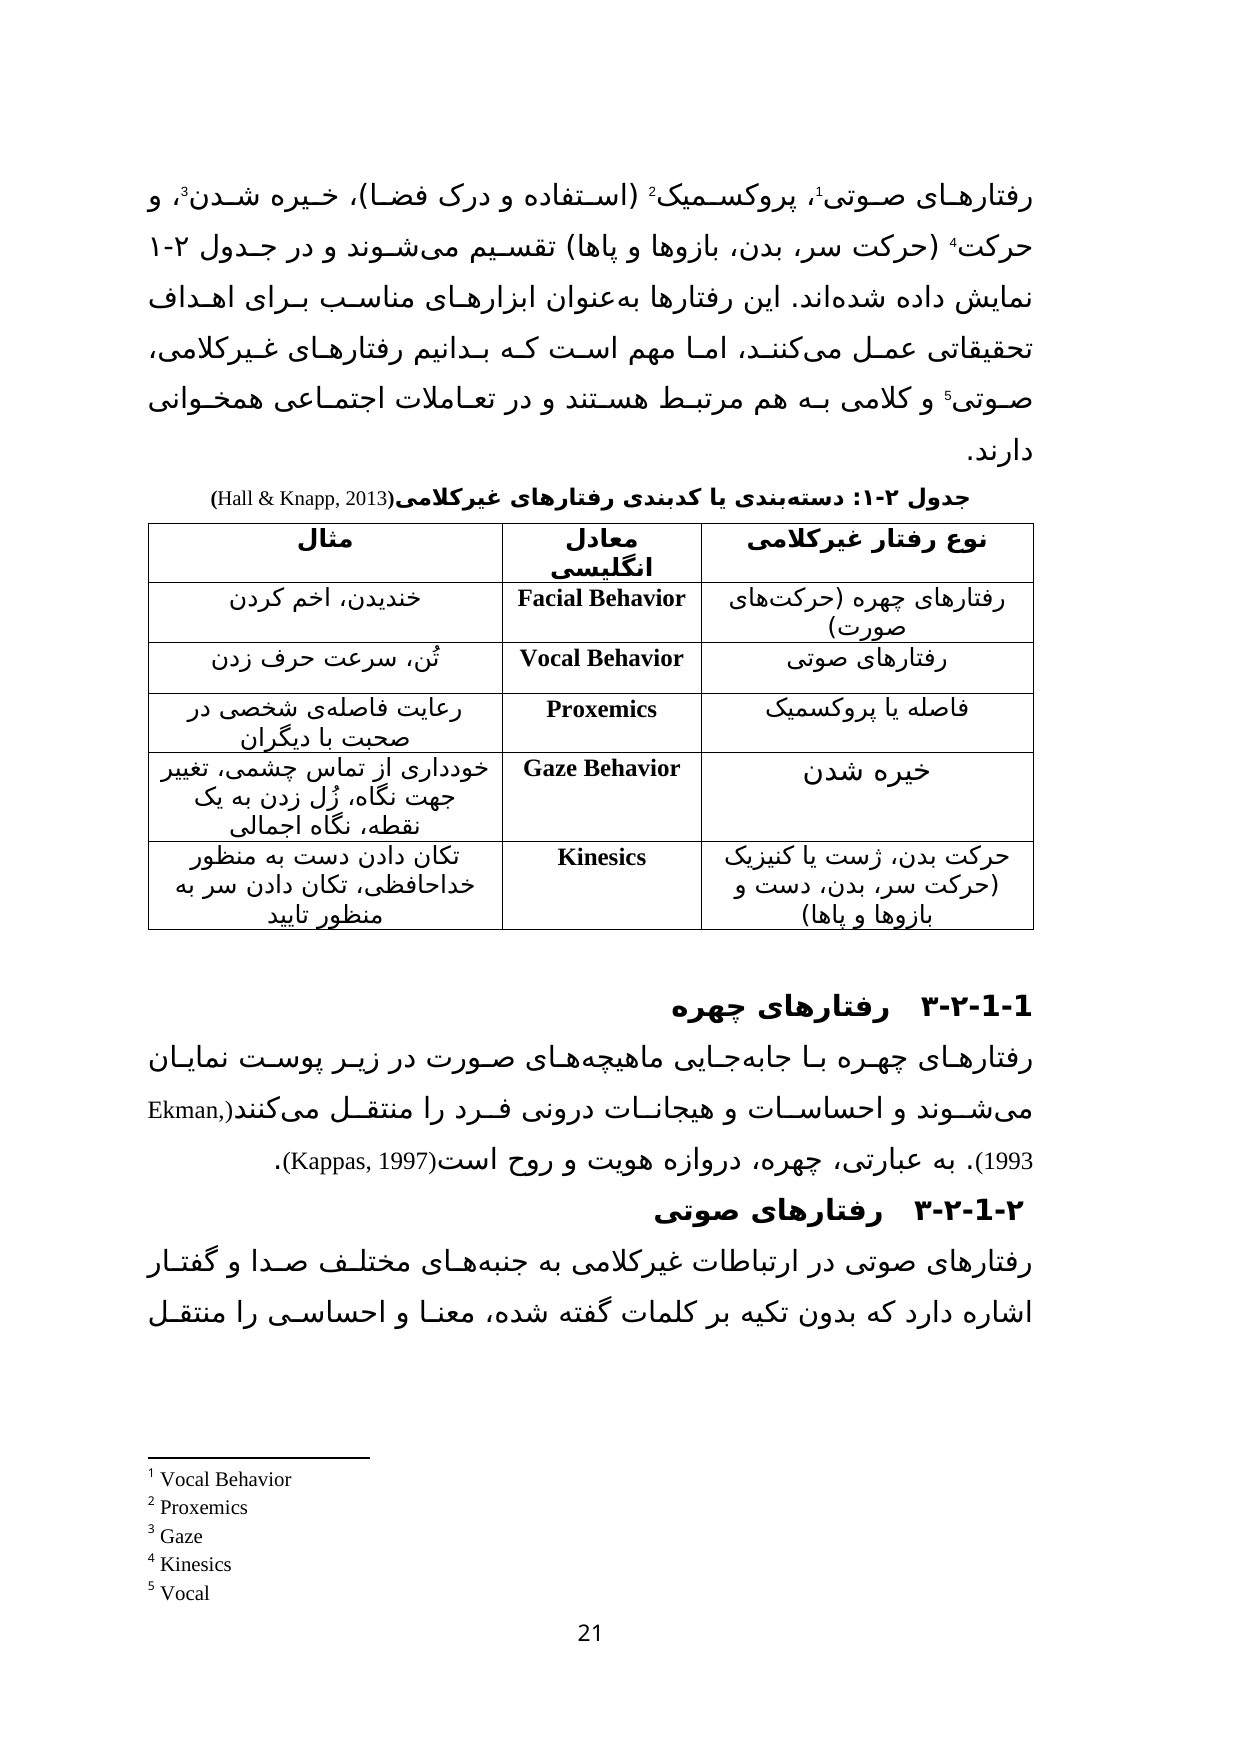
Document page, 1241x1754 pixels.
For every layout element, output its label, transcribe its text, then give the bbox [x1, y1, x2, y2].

table_cell فاصله یا پروکسمیک [702, 694, 1033, 752]
table_cell Gaze Behavior [503, 753, 701, 841]
text ۳-۲-1-۲ رفتارهای صوتی [148, 1193, 1033, 1227]
table_cell حرکت بدن، ژست یا کنیزیک (حرکت سر، بدن، دست و بازوها و پاها) [702, 842, 1033, 929]
table_cell تُن، سرعت حرف زدن [149, 643, 502, 693]
table_cell Proxemics [503, 694, 701, 752]
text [148, 178, 1033, 467]
table_cell تکان دادن دست به منظور خداحافظی، تکان دادن سر به منظور تایید [149, 842, 502, 929]
table_cell رعایت فاصله‌ی شخصی در صحبت با دیگران [149, 694, 502, 752]
table_cell Vocal Behavior [503, 643, 701, 693]
table_cell رفتارهای صوتی [702, 643, 1033, 693]
table_header مثال [149, 524, 502, 582]
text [148, 1244, 1033, 1329]
table_cell خیره شدن [702, 753, 1033, 841]
table_cell خودداری از تماس چشمی، تغییر جهت نگاه، زُل زدن به یک نقطه، نگاه اجمالی [149, 753, 502, 841]
table_header معادل انگلیسی [503, 524, 701, 582]
table_cell Facial Behavior [503, 583, 701, 642]
text رفتارهای چهره با جابه‌جایی ماهیچه‌های صورت در زیر پوست نمایان می‌شوند و احساسات و هیجانات درونی فرد را منتقل می‌کنند(Ekman, 1993). به عبارتی، چهره، دروازه هویت و روح است(Kappas, 1997). [148, 1041, 1033, 1176]
table_cell خندیدن، اخم کردن [149, 583, 502, 642]
text ۳-۲-1-1 رفتارهای چهره [148, 989, 1033, 1023]
table_cell رفتارهای چهره (حرکت‌های صورت) [702, 583, 1033, 642]
text جدول ۲-۱: دسته‌بندی یا کدبندی رفتارهای غیرکلامی(Hall & Knapp, 2013) [148, 484, 1033, 510]
table_cell Kinesics [503, 842, 701, 929]
table_header نوع رفتار غیرکلامی [702, 524, 1033, 582]
